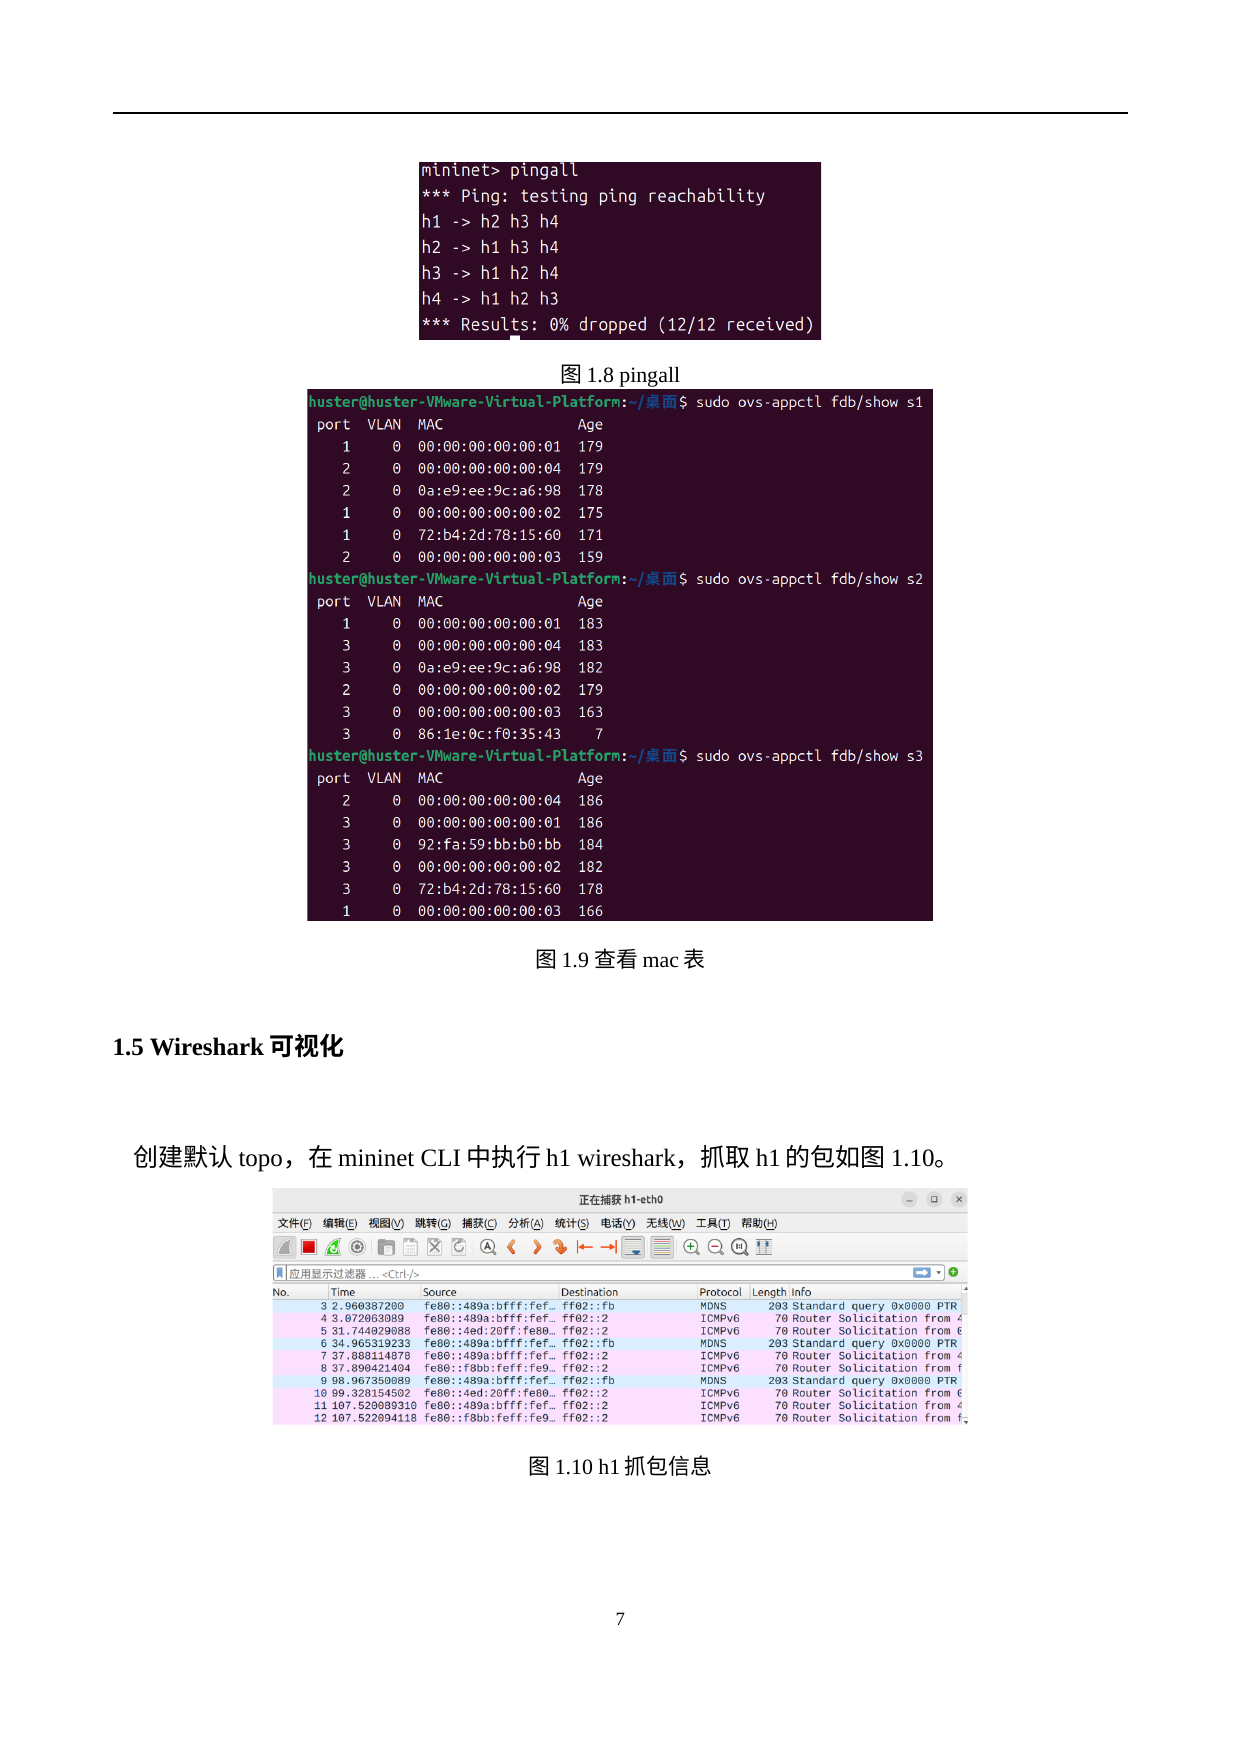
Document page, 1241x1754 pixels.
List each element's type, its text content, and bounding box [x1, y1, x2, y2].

subtitle 1.5 Wireshark可视化 [112, 1012, 1128, 1077]
picture [272, 1188, 968, 1425]
text 图1.9 查看mac表 [112, 942, 1128, 974]
picture [419, 162, 822, 340]
picture [307, 389, 933, 921]
text 图1.10 h1抓包信息 [112, 1448, 1128, 1481]
text 创建默认topo，在mininet CLI中执行h1 wireshark，抓取h1的包如图1.10。 [112, 1123, 1128, 1188]
text 图1.8 pingall [112, 357, 1128, 389]
